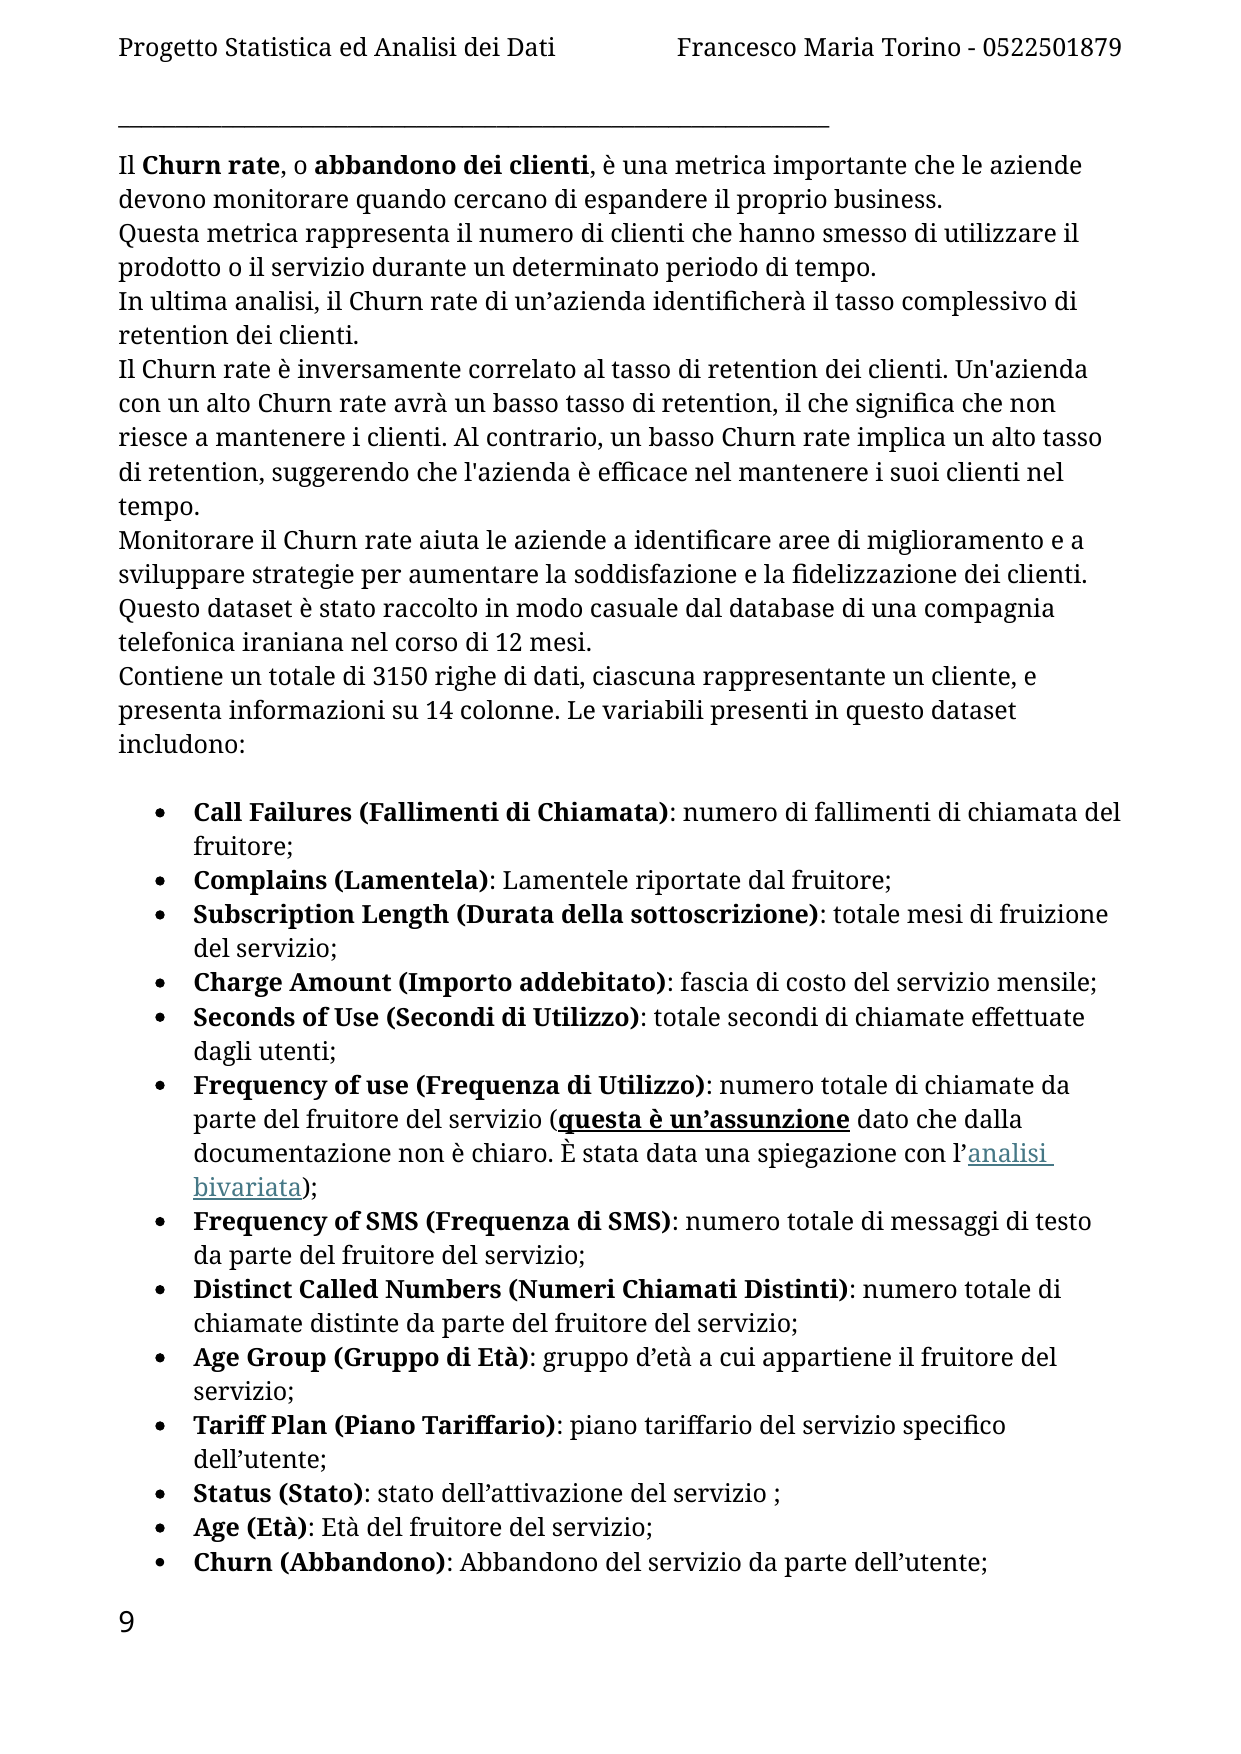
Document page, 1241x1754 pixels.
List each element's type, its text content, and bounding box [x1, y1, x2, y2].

list Tariff Plan (Piano Tariffario): piano tariffario del servizio specifico dell’utente; [156, 1408, 1122, 1476]
list Distinct Called Numbers (Numeri Chiamati Distinti): numero totale di chiamate distinte da parte del fruitore del servizio; [156, 1272, 1122, 1340]
list Age Group (Gruppo di Età): gruppo d’età a cui appartiene il fruitore del servizio; [156, 1340, 1122, 1408]
text Il Churn rate, o abbandono dei clienti, è una metrica importante che le aziende devono monitorare quando cercano di espandere il proprio business. [118, 148, 1122, 216]
list Call Failures (Fallimenti di Chiamata): numero di fallimenti di chiamata del fruitore; [156, 795, 1122, 863]
list Charge Amount (Importo addebitato): fascia di costo del servizio mensile; [156, 965, 1122, 999]
list Frequency of use (Frequenza di Utilizzo): numero totale di chiamate da parte del fruitore del servizio (questa è un’assunzione dato che dalla documentazione non è chiaro. È stata data una spiegazione con l’analisi bivariata); [156, 1067, 1122, 1203]
list Complains (Lamentela): Lamentele riportate dal fruitore; [156, 863, 1122, 897]
text Il Churn rate è inversamente correlato al tasso di retention dei clienti. Un'azienda con un alto Churn rate avrà un basso tasso di retention, il che significa che non riesce a mantenere i clienti. Al contrario, un basso Churn rate implica un alto tasso di retention, suggerendo che l'azienda è efficace nel mantenere i suoi clienti nel tempo. [118, 352, 1122, 522]
text Contiene un totale di 3150 righe di dati, ciascuna rappresentante un cliente, e presenta informazioni su 14 colonne. Le variabili presenti in questo dataset includono: [118, 658, 1122, 761]
text Monitorare il Churn rate aiuta le aziende a identificare aree di miglioramento e a sviluppare strategie per aumentare la soddisfazione e la fidelizzazione dei clienti. [118, 522, 1122, 590]
list Churn (Abbandono): Abbandono del servizio da parte dell’utente; [156, 1544, 1122, 1578]
list Age (Età): Età del fruitore del servizio; [156, 1510, 1122, 1544]
list Subscription Length (Durata della sottoscrizione): totale mesi di fruizione del servizio; [156, 897, 1122, 965]
list Status (Stato): stato dell’attivazione del servizio ; [156, 1476, 1122, 1510]
text Questo dataset è stato raccolto in modo casuale dal database di una compagnia telefonica iraniana nel corso di 12 mesi. [118, 590, 1122, 658]
list Seconds of Use (Secondi di Utilizzo): totale secondi di chiamate effettuate dagli utenti; [156, 999, 1122, 1067]
text In ultima analisi, il Churn rate di un’azienda identificherà il tasso complessivo di retention dei clienti. [118, 284, 1122, 352]
list Frequency of SMS (Frequenza di SMS): numero totale di messaggi di testo da parte del fruitore del servizio; [156, 1203, 1122, 1272]
text Questa metrica rappresenta il numero di clienti che hanno smesso di utilizzare il prodotto o il servizio durante un determinato periodo di tempo. [118, 216, 1122, 284]
